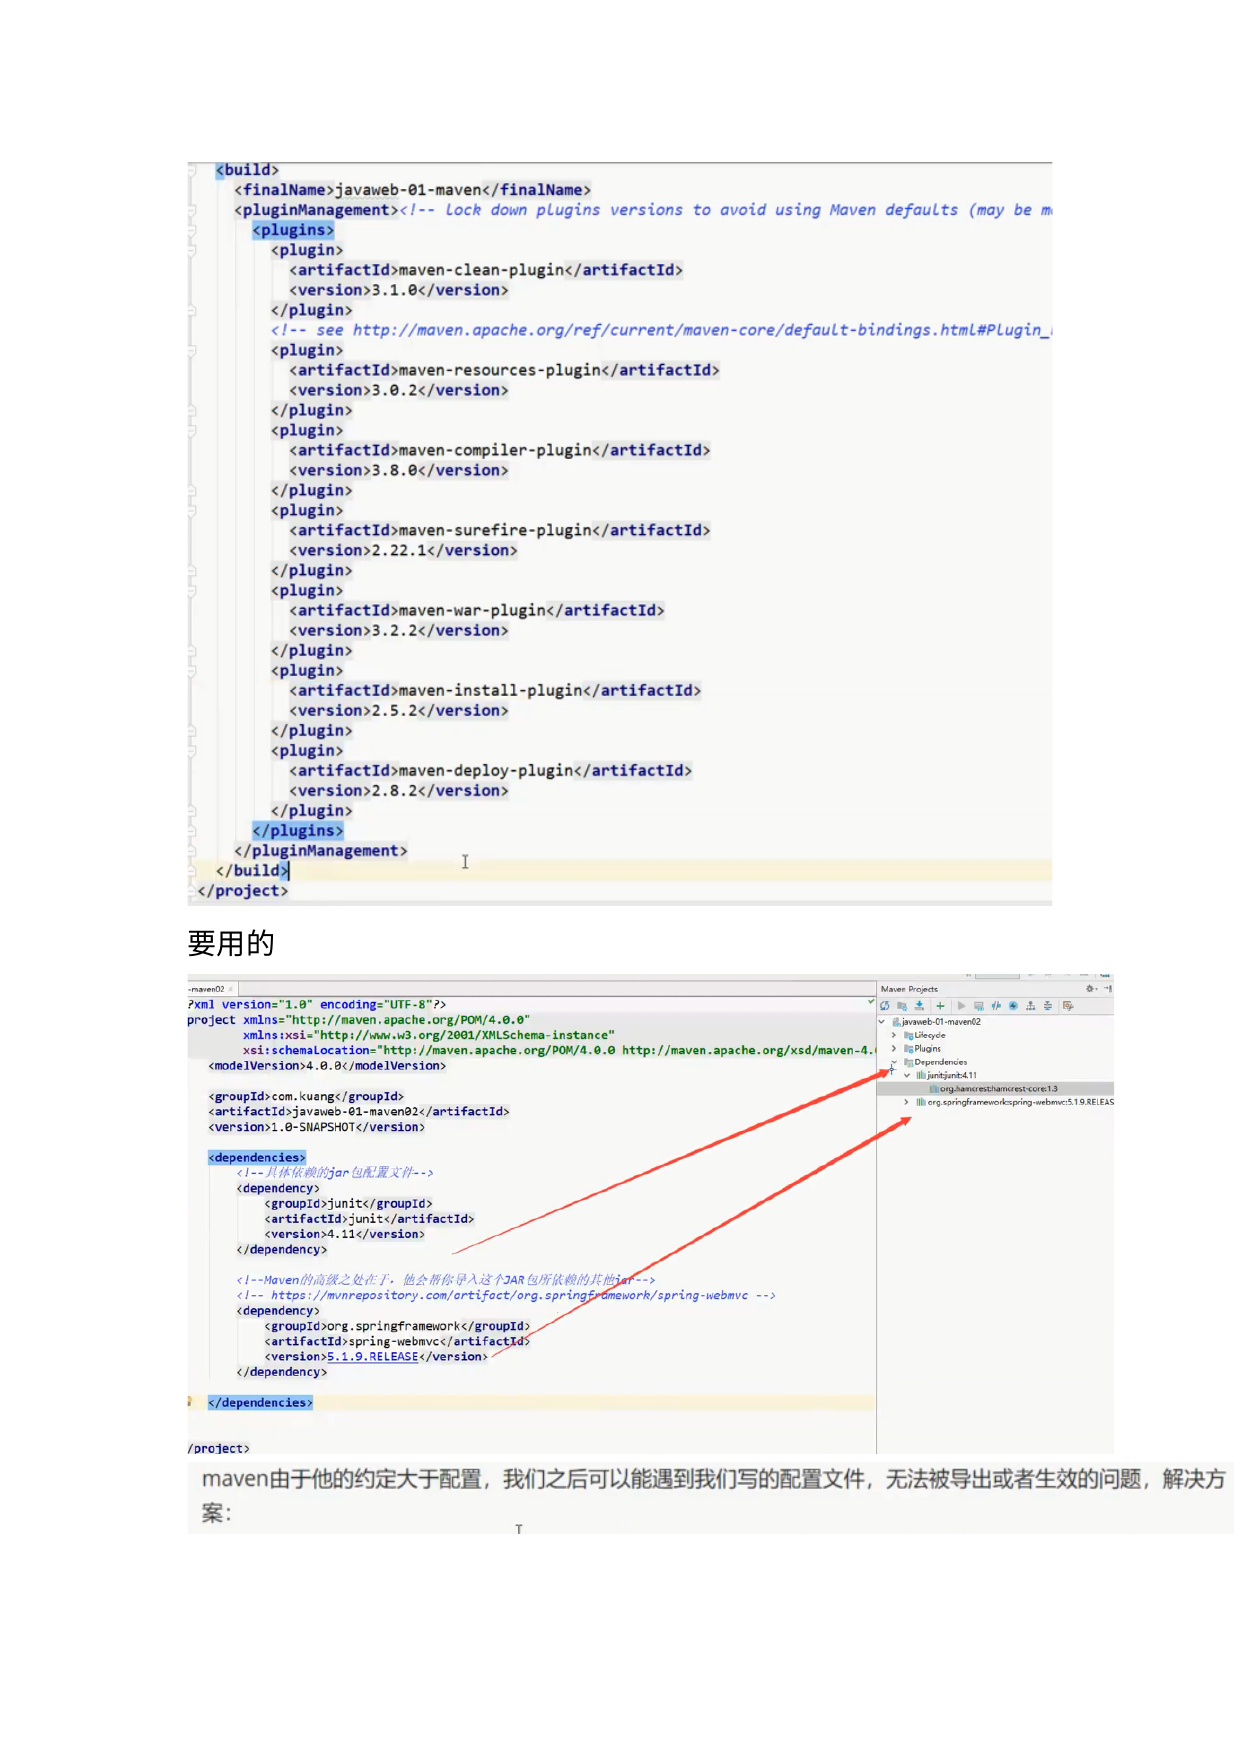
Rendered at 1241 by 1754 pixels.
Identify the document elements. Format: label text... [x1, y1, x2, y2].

text 要用的 [187, 909, 1053, 974]
picture [187, 162, 1053, 906]
picture [187, 974, 1115, 1454]
picture [187, 1462, 1234, 1534]
